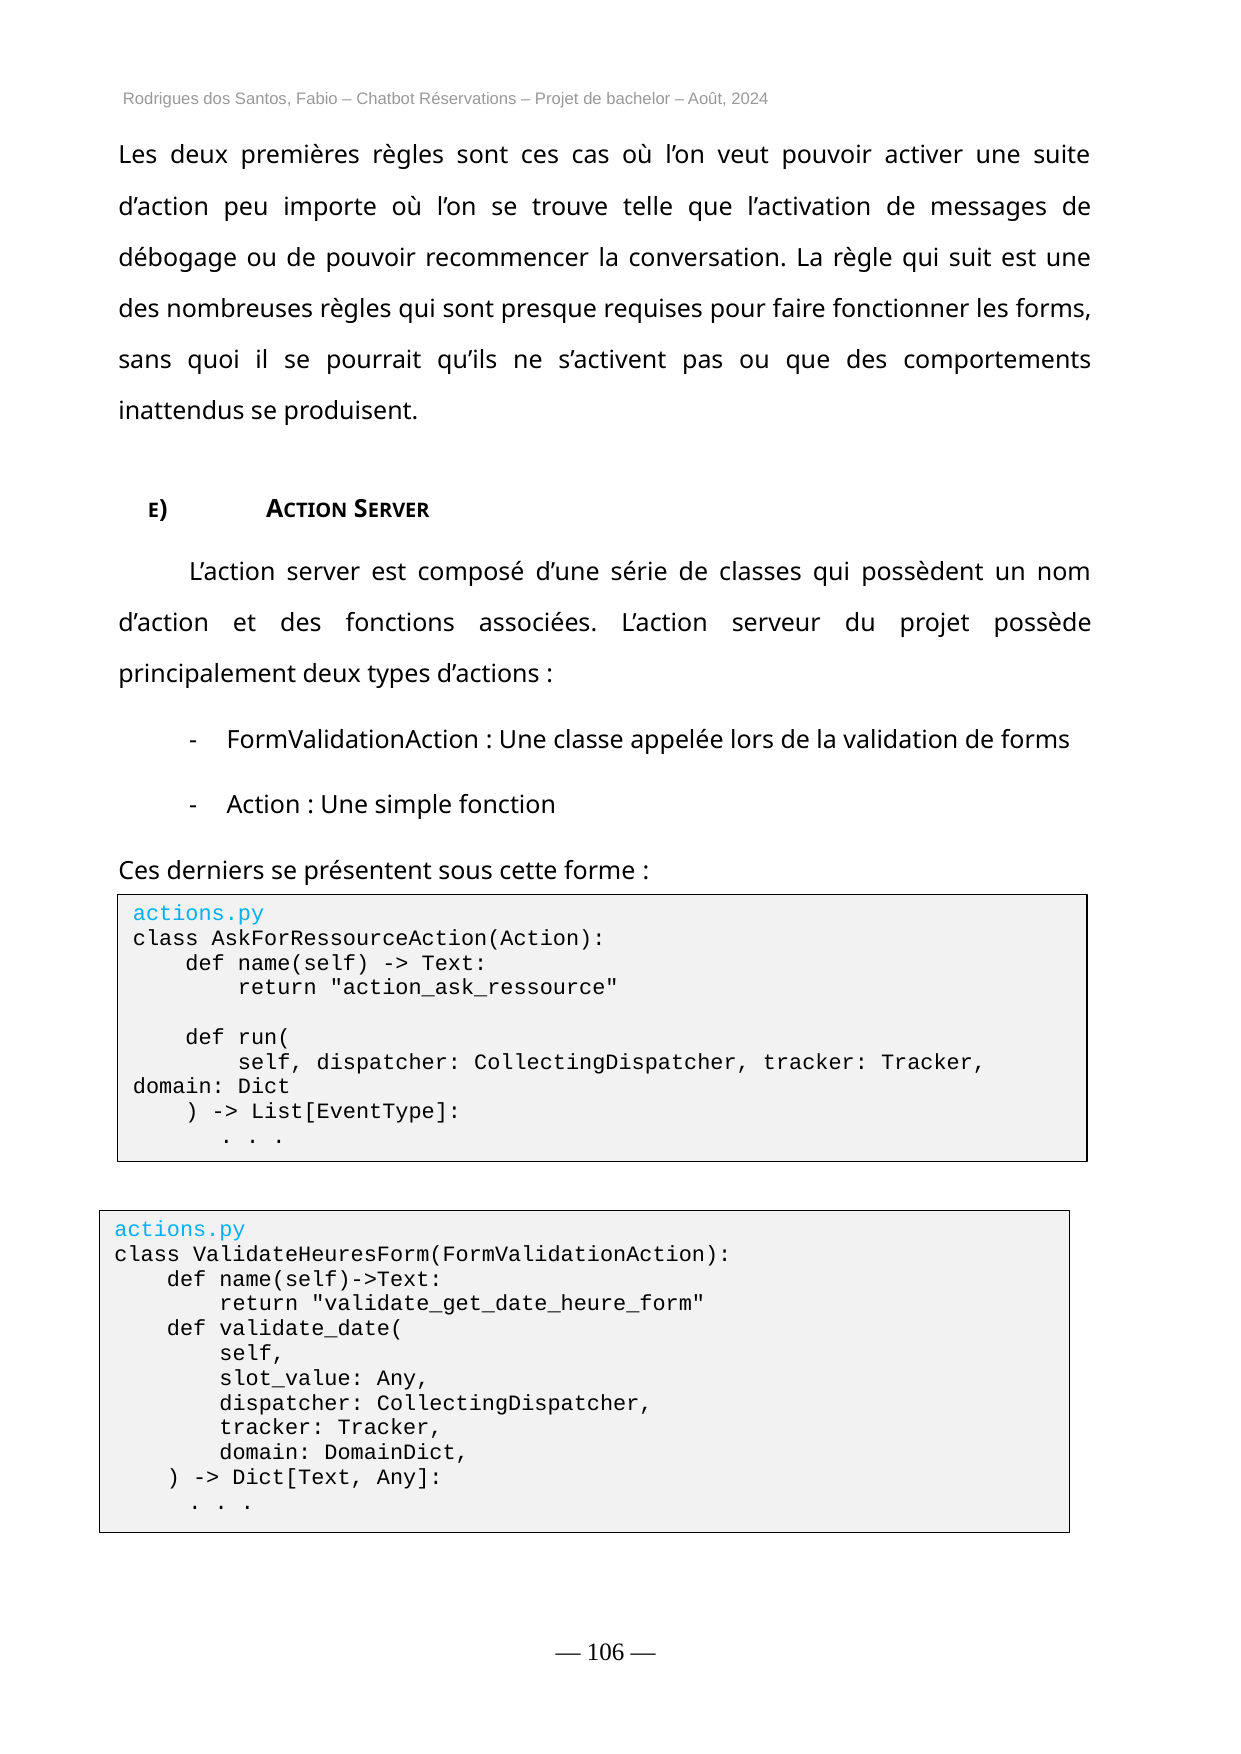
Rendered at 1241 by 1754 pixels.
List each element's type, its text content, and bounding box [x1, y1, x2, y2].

list Action : Une simple fonction [189, 787, 1093, 821]
text L’action server est composé d’une série de classes qui possèdent un nom d’action et des fonctions associées. L’action serveur du projet possède principalement deux types d’actions : [118, 553, 1093, 690]
text Les deux premières règles sont ces cas où l’on veut pouvoir activer une suite d’action peu importe où l’on se trouve telle que l’activation de messages de débogage ou de pouvoir recommencer la conversation. La règle qui suit est une des nombreuses règles qui sont presque requises pour faire fonctionner les forms, sans quoi il se pourrait qu’ils ne s’activent pas ou que des comportements inattendus se produisent. [118, 137, 1093, 426]
list FormValidationAction : Une classe appelée lors de la validation de forms [189, 721, 1093, 755]
text Ces derniers se présentent sous cette forme : [118, 852, 1093, 887]
subtitle Action Server [148, 491, 1093, 525]
